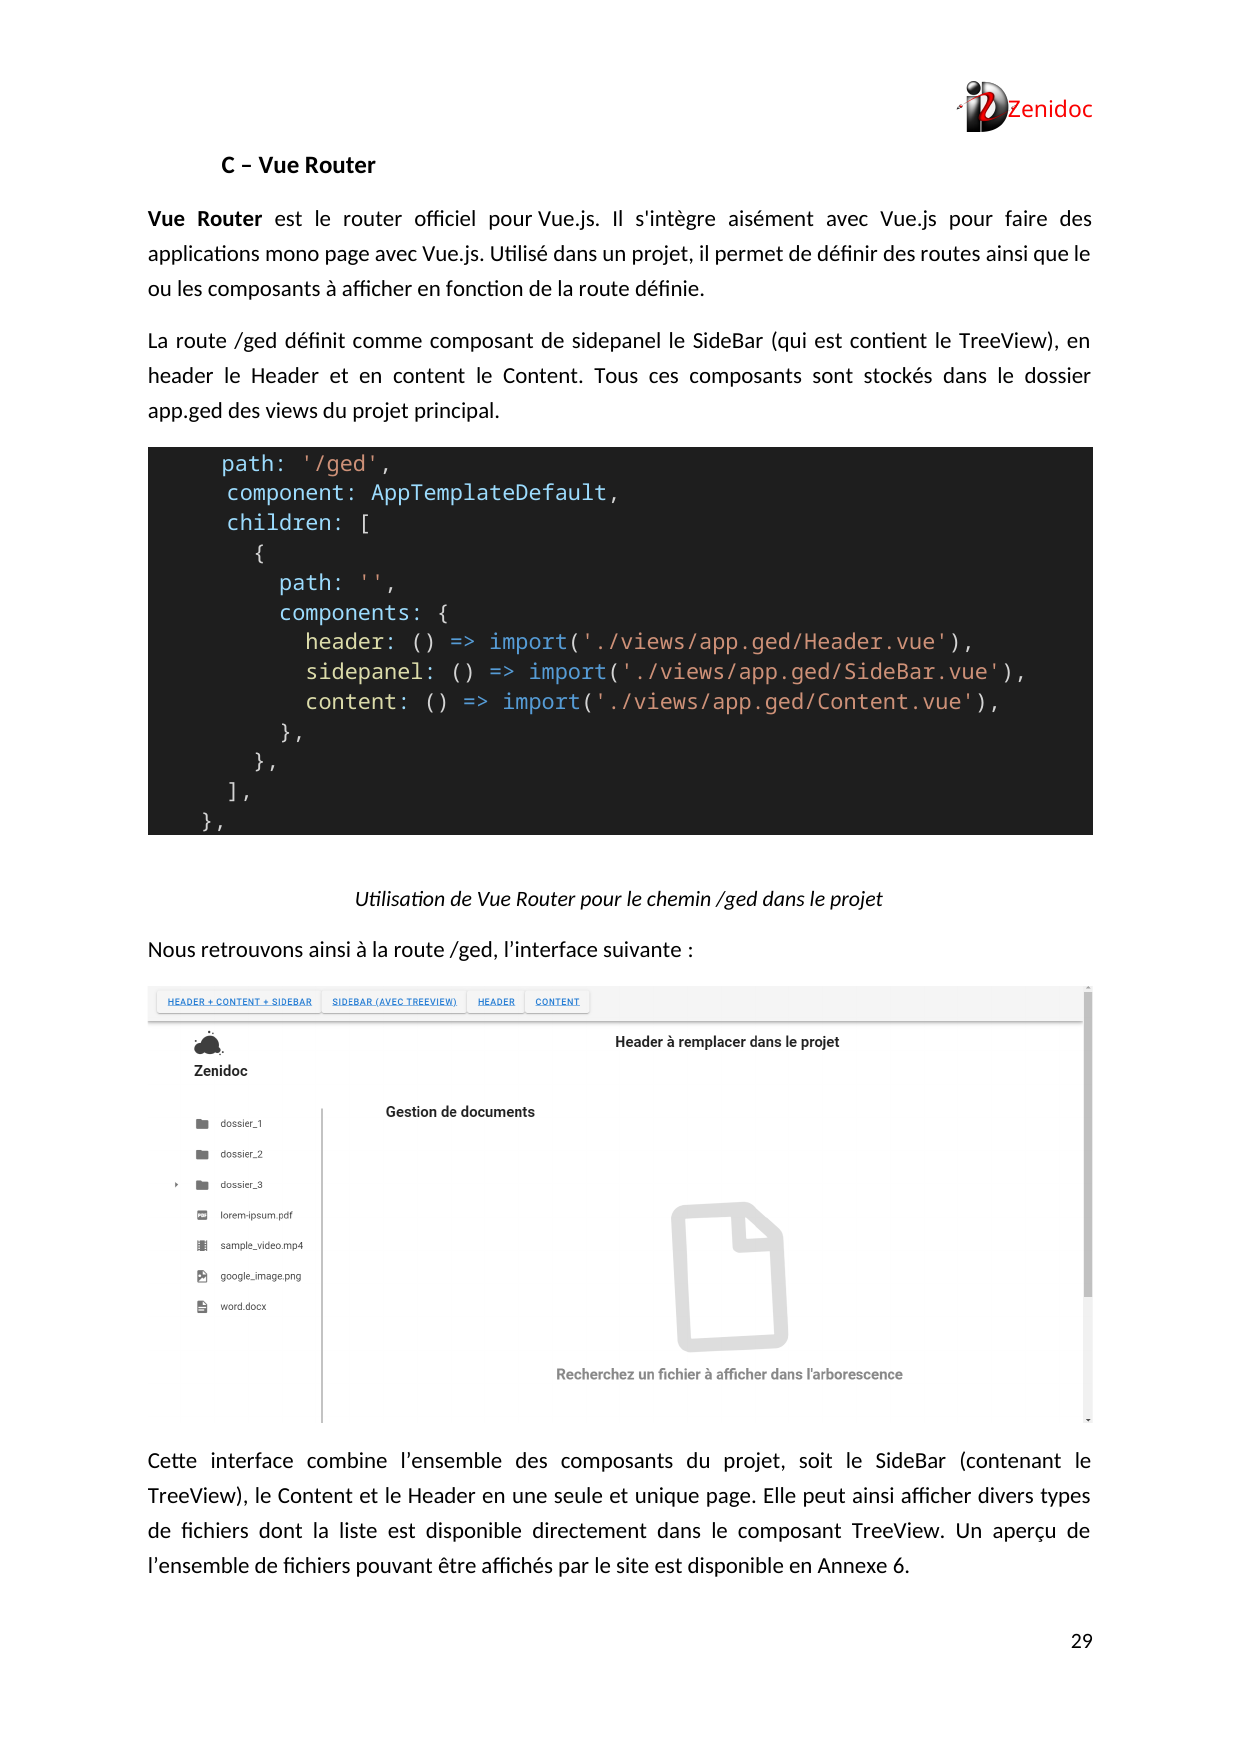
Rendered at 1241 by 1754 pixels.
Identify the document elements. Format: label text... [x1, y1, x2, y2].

text components: { [148, 596, 1093, 626]
text Nous retrouvons ainsi à la route /ged, l’interface suivante : [148, 935, 1093, 963]
text path: '', [148, 567, 1093, 596]
text Utilisation de Vue Router pour le chemin /ged dans le projet [148, 885, 1093, 911]
text }, [148, 716, 1093, 745]
text component: AppTemplateDefault, [148, 477, 1093, 507]
text Cette interface combine l’ensemble des composants du projet, soit le SideBar (contenant le TreeView), le Content et le Header en une seule et unique page. Elle peut ainsi afficher divers types de fichiers dont la liste est disponible directement dans le composant TreeView. Un aperçu de l’ensemble de fichiers pouvant être affichés par le site est disponible en Annexe 6. [148, 1446, 1093, 1579]
picture [956, 81, 1018, 132]
text header: () => import('./views/app.ged/Header.vue'), [148, 626, 1093, 656]
text children: [ [148, 507, 1093, 537]
text }, [148, 745, 1093, 775]
text }, [148, 805, 1093, 835]
text { [148, 537, 1093, 567]
text path: '/ged', [148, 447, 1093, 477]
text Vue Router est le router officiel pour Vue.js. Il s'intègre aisément avec Vue.js pour faire des applications mono page avec Vue.js. Utilisé dans un projet, il permet de définir des routes ainsi que le ou les composants à afficher en fonction de la route définie. [148, 204, 1093, 302]
text content: () => import('./views/app.ged/Content.vue'), [148, 686, 1093, 716]
text sidepanel: () => import('./views/app.ged/SideBar.vue'), [148, 656, 1093, 686]
picture [147, 986, 1093, 1423]
picture [1011, 104, 1018, 115]
text C – Vue Router [148, 149, 1093, 180]
text La route /ged définit comme composant de sidepanel le SideBar (qui est contient le TreeView), en header le Header et en content le Content. Tous ces composants sont stockés dans le dossier app.ged des views du projet principal. [148, 326, 1093, 424]
text ], [148, 775, 1093, 805]
